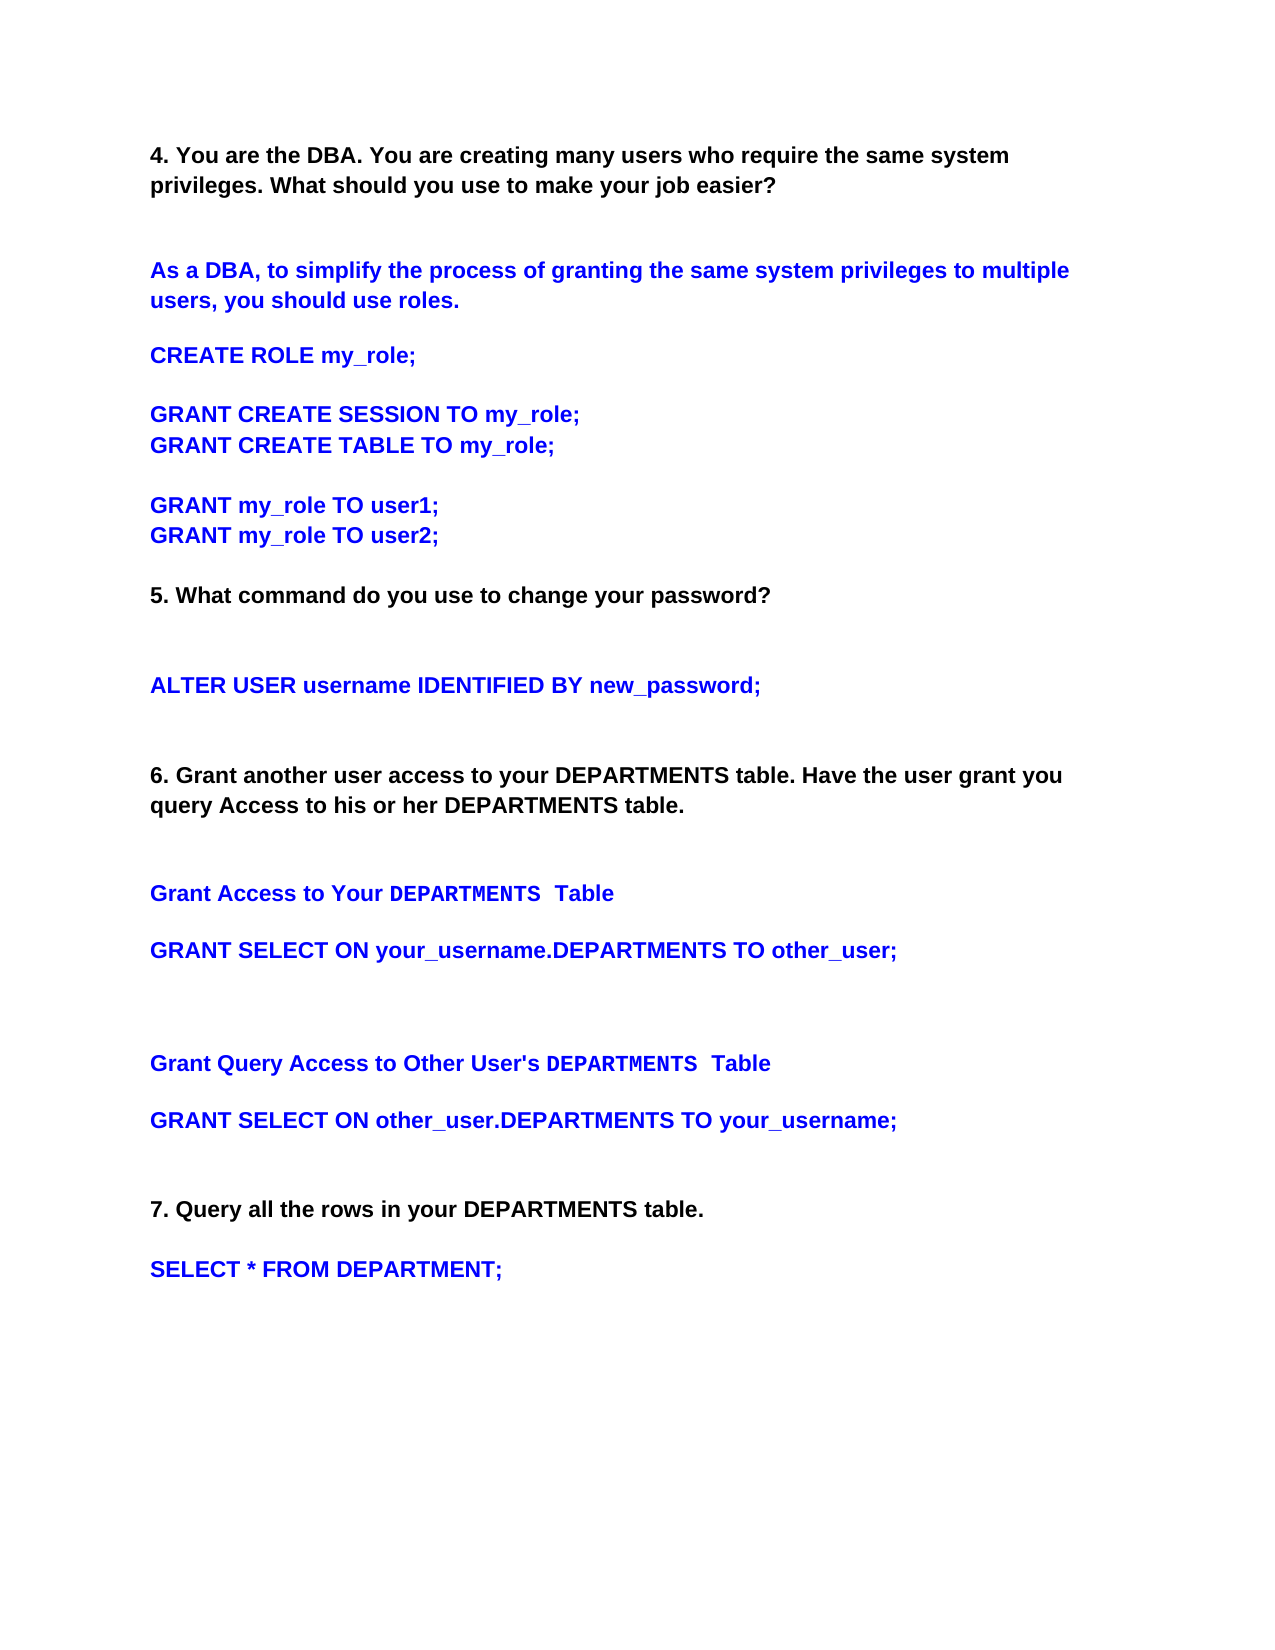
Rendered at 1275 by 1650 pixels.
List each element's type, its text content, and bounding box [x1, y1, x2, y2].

text GRANT CREATE SESSION TO my_role; GRANT CREATE TABLE TO my_role; [150, 401, 582, 458]
list Query all the rows in your DEPARTMENTS table. [150, 1196, 1210, 1223]
list What command do you use to change your password? [150, 582, 1210, 608]
text GRANT my_role TO user1; GRANT my_role TO user2; [150, 492, 440, 548]
text As a DBA, to simplify the process of granting the same system privileges to multiple users, you should use roles. [150, 257, 1116, 314]
text CREATE ROLE my_role; [150, 342, 1210, 368]
text SELECT * FROM DEPARTMENT; [150, 1256, 1210, 1283]
text ALTER USER username IDENTIFIED BY new_password; [150, 672, 1210, 698]
text GRANT SELECT ON other_user.DEPARTMENTS TO your_username; [150, 1107, 1210, 1133]
text GRANT SELECT ON your_username.DEPARTMENTS TO other_user; [150, 937, 1210, 963]
text Grant Access to Your DEPARTMENTS Table [150, 880, 1210, 908]
list You are the DBA. You are creating many users who require the same system privileges. What should you use to make your job easier? [150, 142, 1010, 198]
list Grant another user access to your DEPARTMENTS table. Have the user grant you query Access to his or her DEPARTMENTS table. [150, 762, 1063, 818]
text Grant Query Access to Other User's DEPARTMENTS Table [150, 1049, 1210, 1078]
